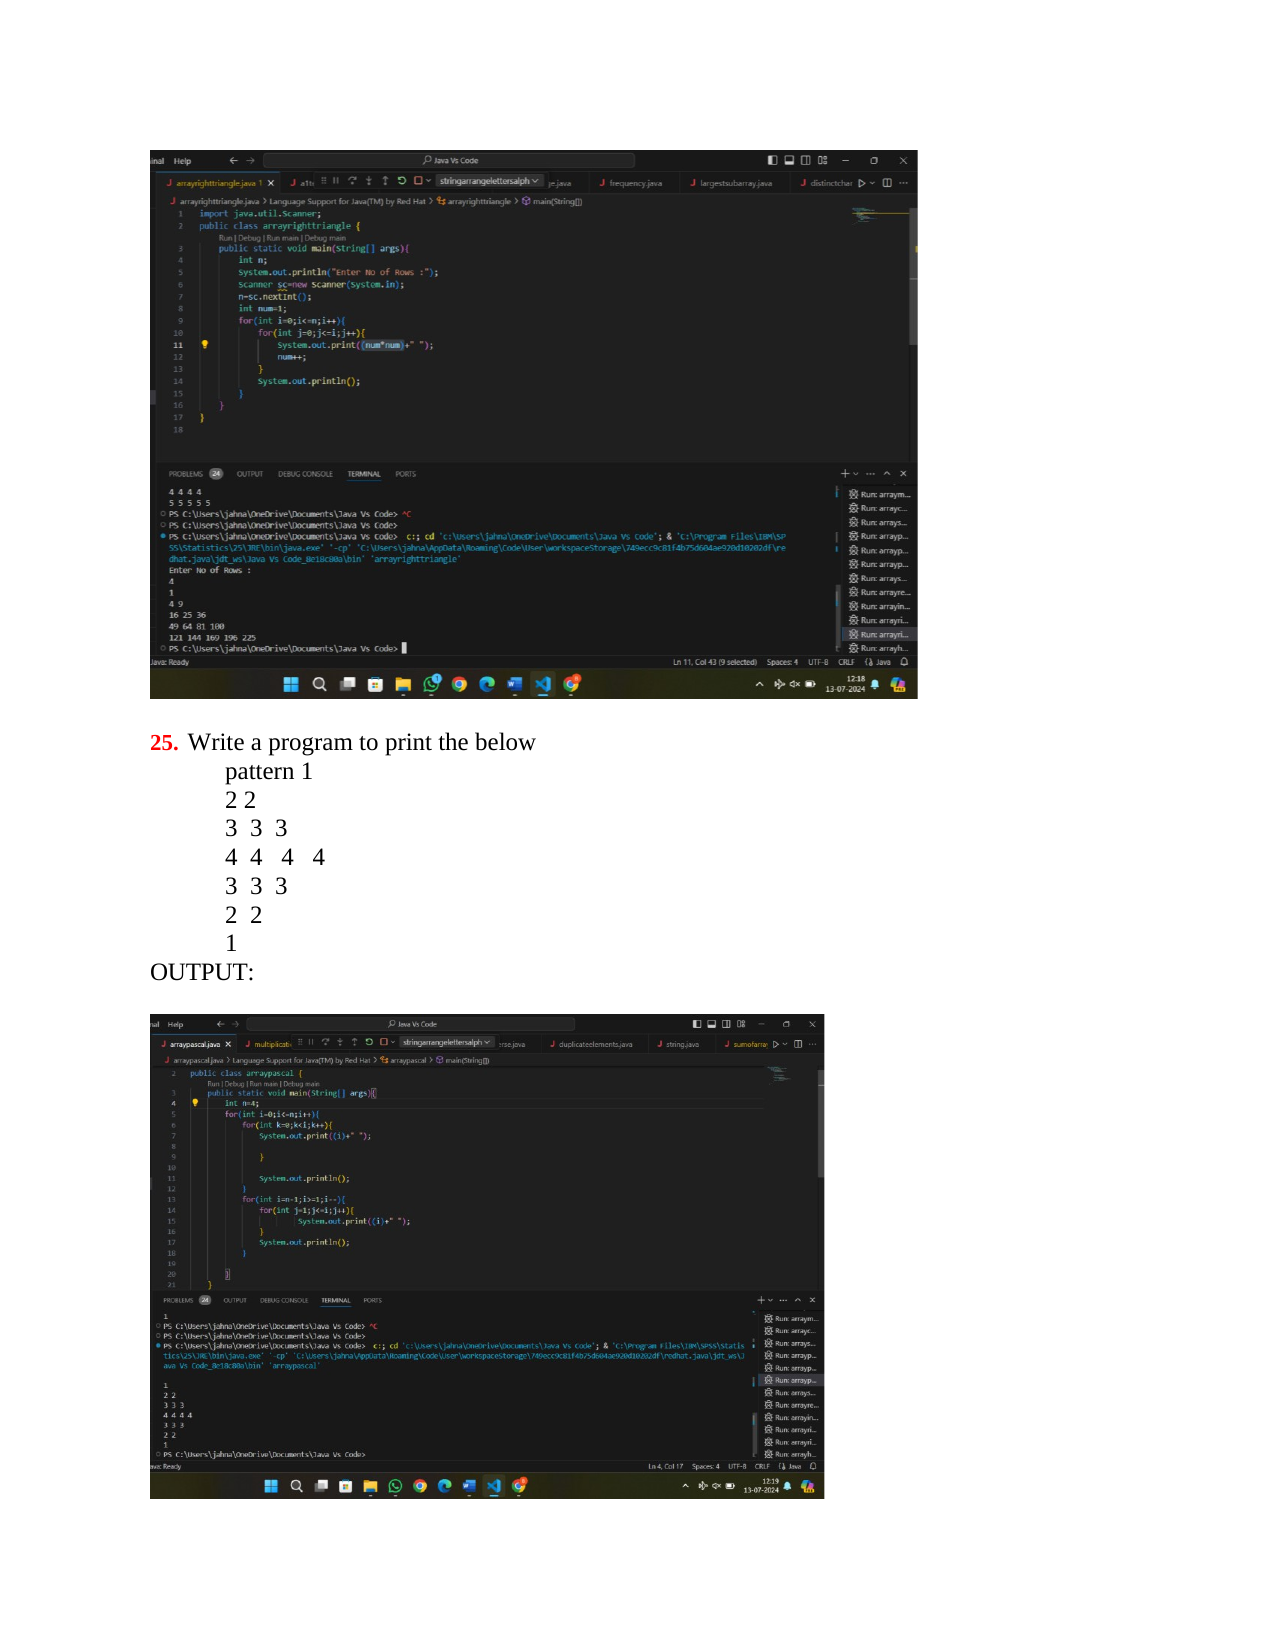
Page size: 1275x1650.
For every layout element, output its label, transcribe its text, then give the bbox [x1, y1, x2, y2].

picture [150, 150, 918, 699]
text 3 3 3 [225, 871, 1225, 900]
picture [150, 1014, 825, 1499]
text 4 4 4 4 [225, 842, 1225, 871]
text 3 3 3 [225, 813, 1225, 842]
text 1 [225, 928, 1225, 957]
list Write a program to print the below pattern 1 [150, 727, 612, 784]
text OUTPUT: [150, 957, 1225, 986]
text 2 2 [225, 785, 1225, 813]
text 2 2 [225, 900, 1225, 928]
